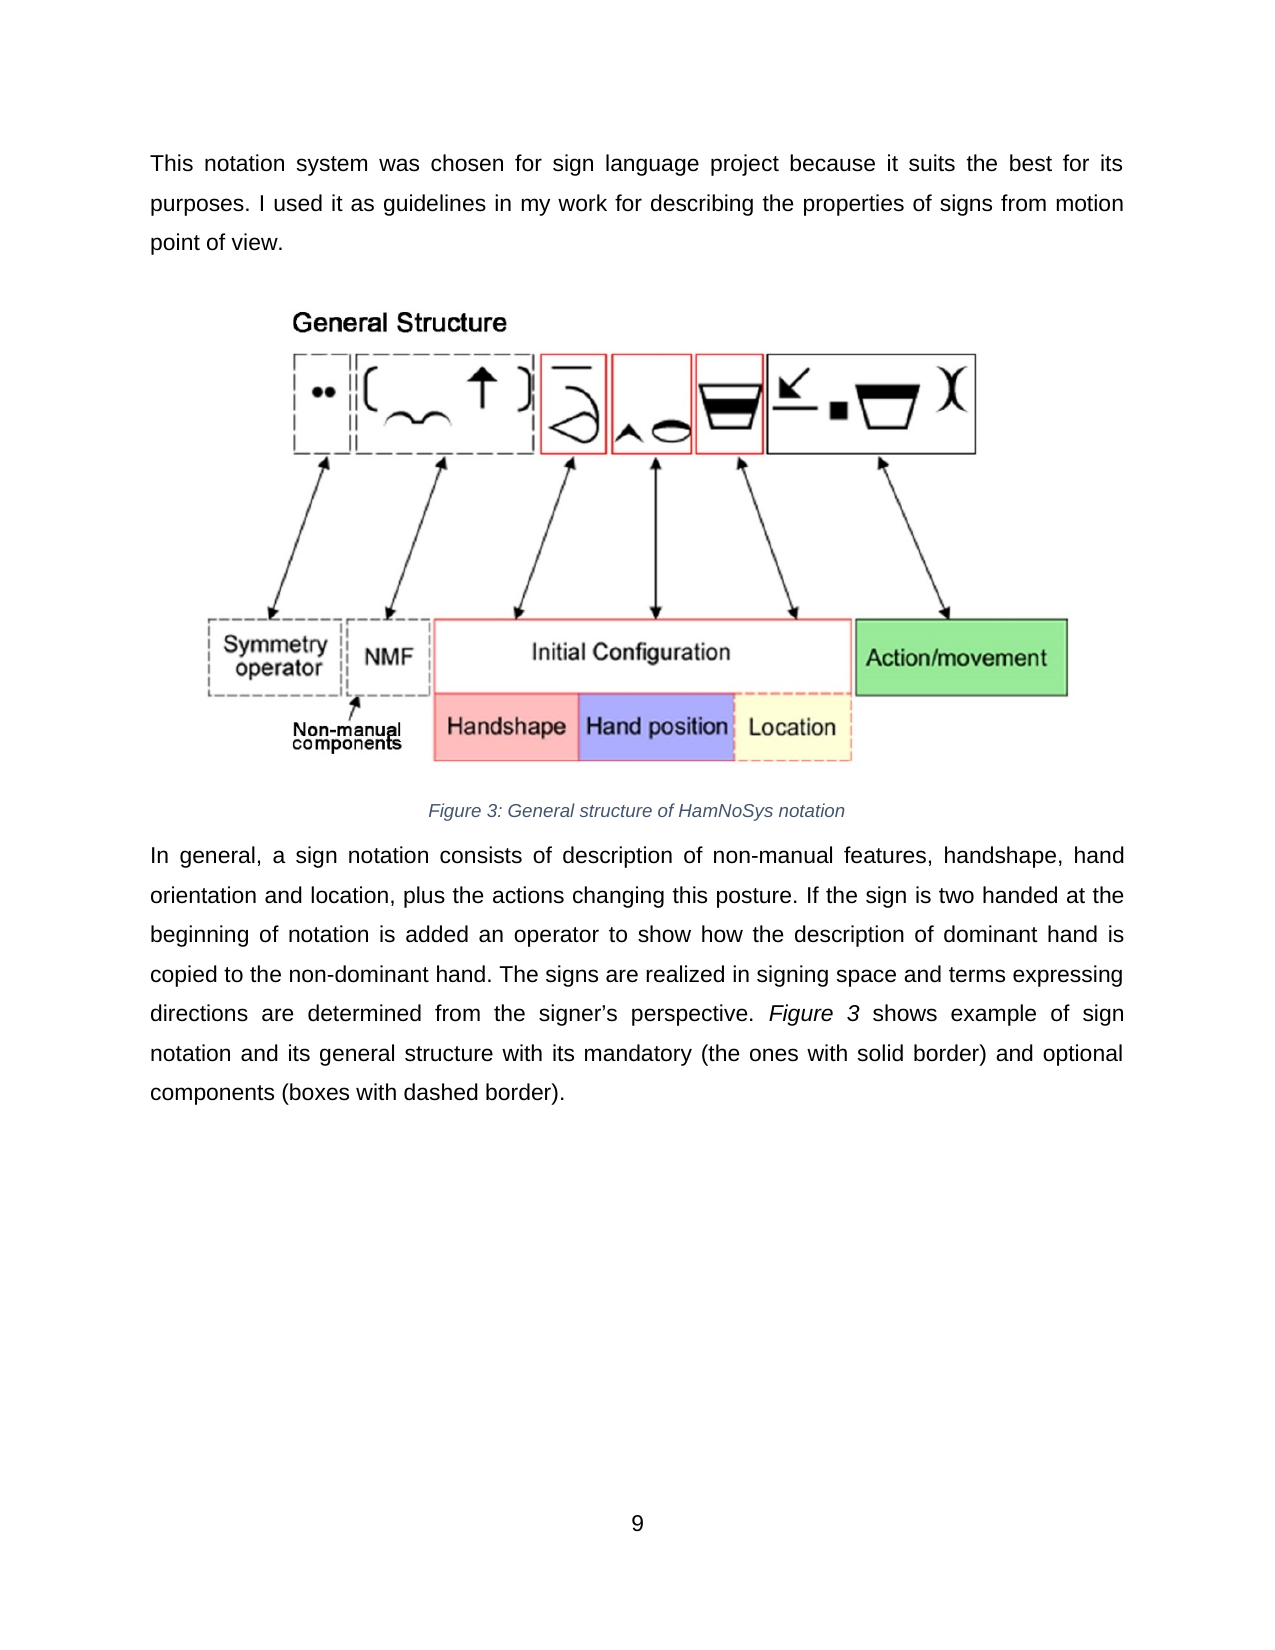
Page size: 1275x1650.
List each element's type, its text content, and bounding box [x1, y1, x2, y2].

picture [194, 281, 1081, 779]
text This notation system was chosen for sign language project because it suits the best for its purposes. I used it as guidelines in my work for describing the properties of signs from motion point of view. [150, 150, 1125, 255]
text In general, a sign notation consists of description of non-manual features, handshape, hand orientation and location, plus the actions changing this posture. If the sign is two handed at the beginning of notation is added an operator to show how the description of dominant hand is copied to the non-dominant hand. The signs are realized in signing space and terms expressing directions are determined from the signer’s perspective. Figure 3 shows example of sign notation and its general structure with its mandatory (the ones with solid border) and optional components (boxes with dashed border). [150, 842, 1125, 1382]
